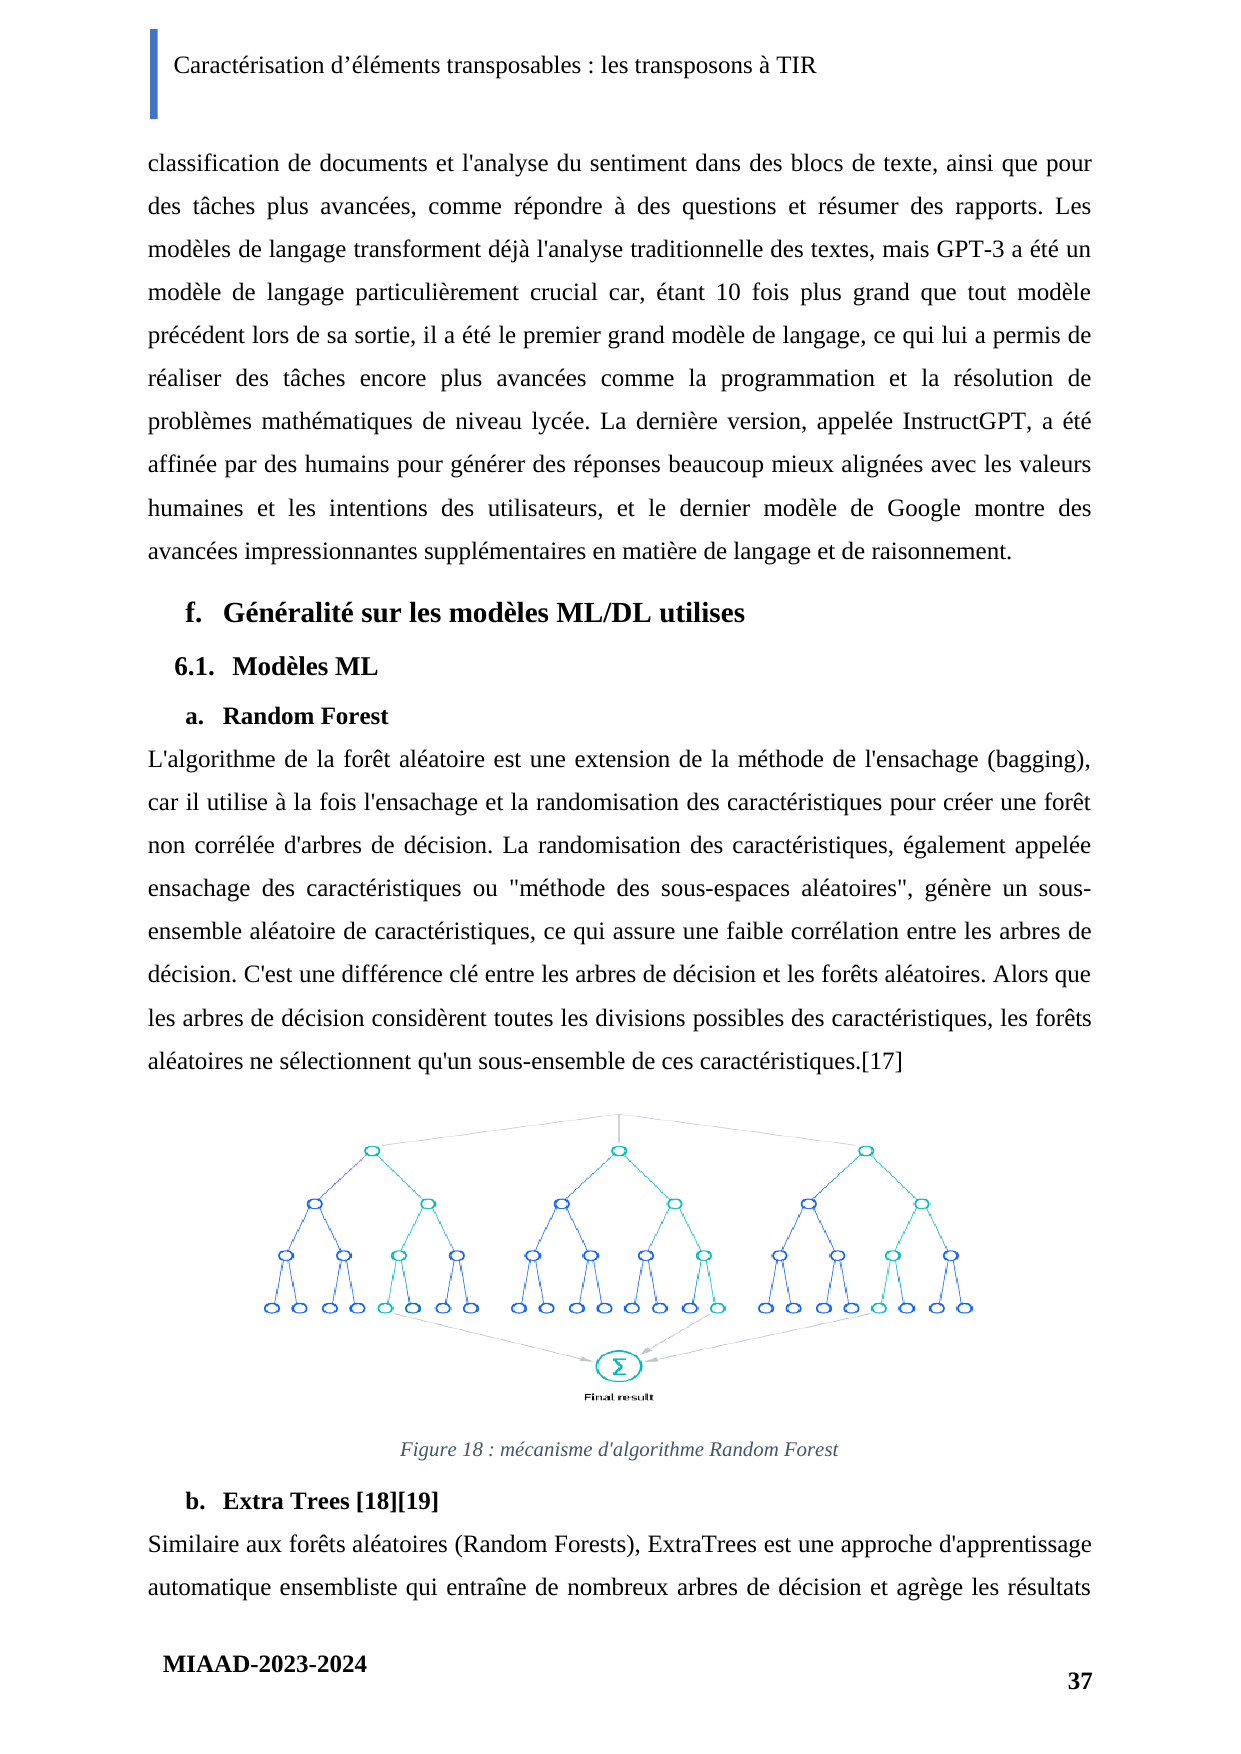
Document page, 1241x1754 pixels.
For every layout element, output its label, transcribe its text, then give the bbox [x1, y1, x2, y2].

text L'algorithme de la forêt aléatoire est une extension de la méthode de l'ensachage (bagging), car il utilise à la fois l'ensachage et la randomisation des caractéristiques pour créer une forêt non corrélée d'arbres de décision. La randomisation des caractéristiques, également appelée ensachage des caractéristiques ou "méthode des sous-espaces aléatoires", génère un sous-ensemble aléatoire de caractéristiques, ce qui assure une faible corrélation entre les arbres de décision. C'est une différence clé entre les arbres de décision et les forêts aléatoires. Alors que les arbres de décision considèrent toutes les divisions possibles des caractéristiques, les forêts aléatoires ne sélectionnent qu'un sous-ensemble de ces caractéristiques.[17] [148, 744, 1093, 1074]
subtitle Généralité sur les modèles ML/DL utilises [185, 596, 1093, 629]
subtitle Extra Trees [18][19] [185, 1486, 1093, 1514]
subtitle Modèles ML [194, 650, 1093, 681]
subtitle Random Forest [185, 701, 1093, 729]
text Figure 18 : mécanisme d'algorithme Random Forest [148, 1437, 1093, 1461]
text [148, 1529, 1093, 1601]
picture [225, 1105, 1015, 1406]
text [148, 148, 1093, 564]
